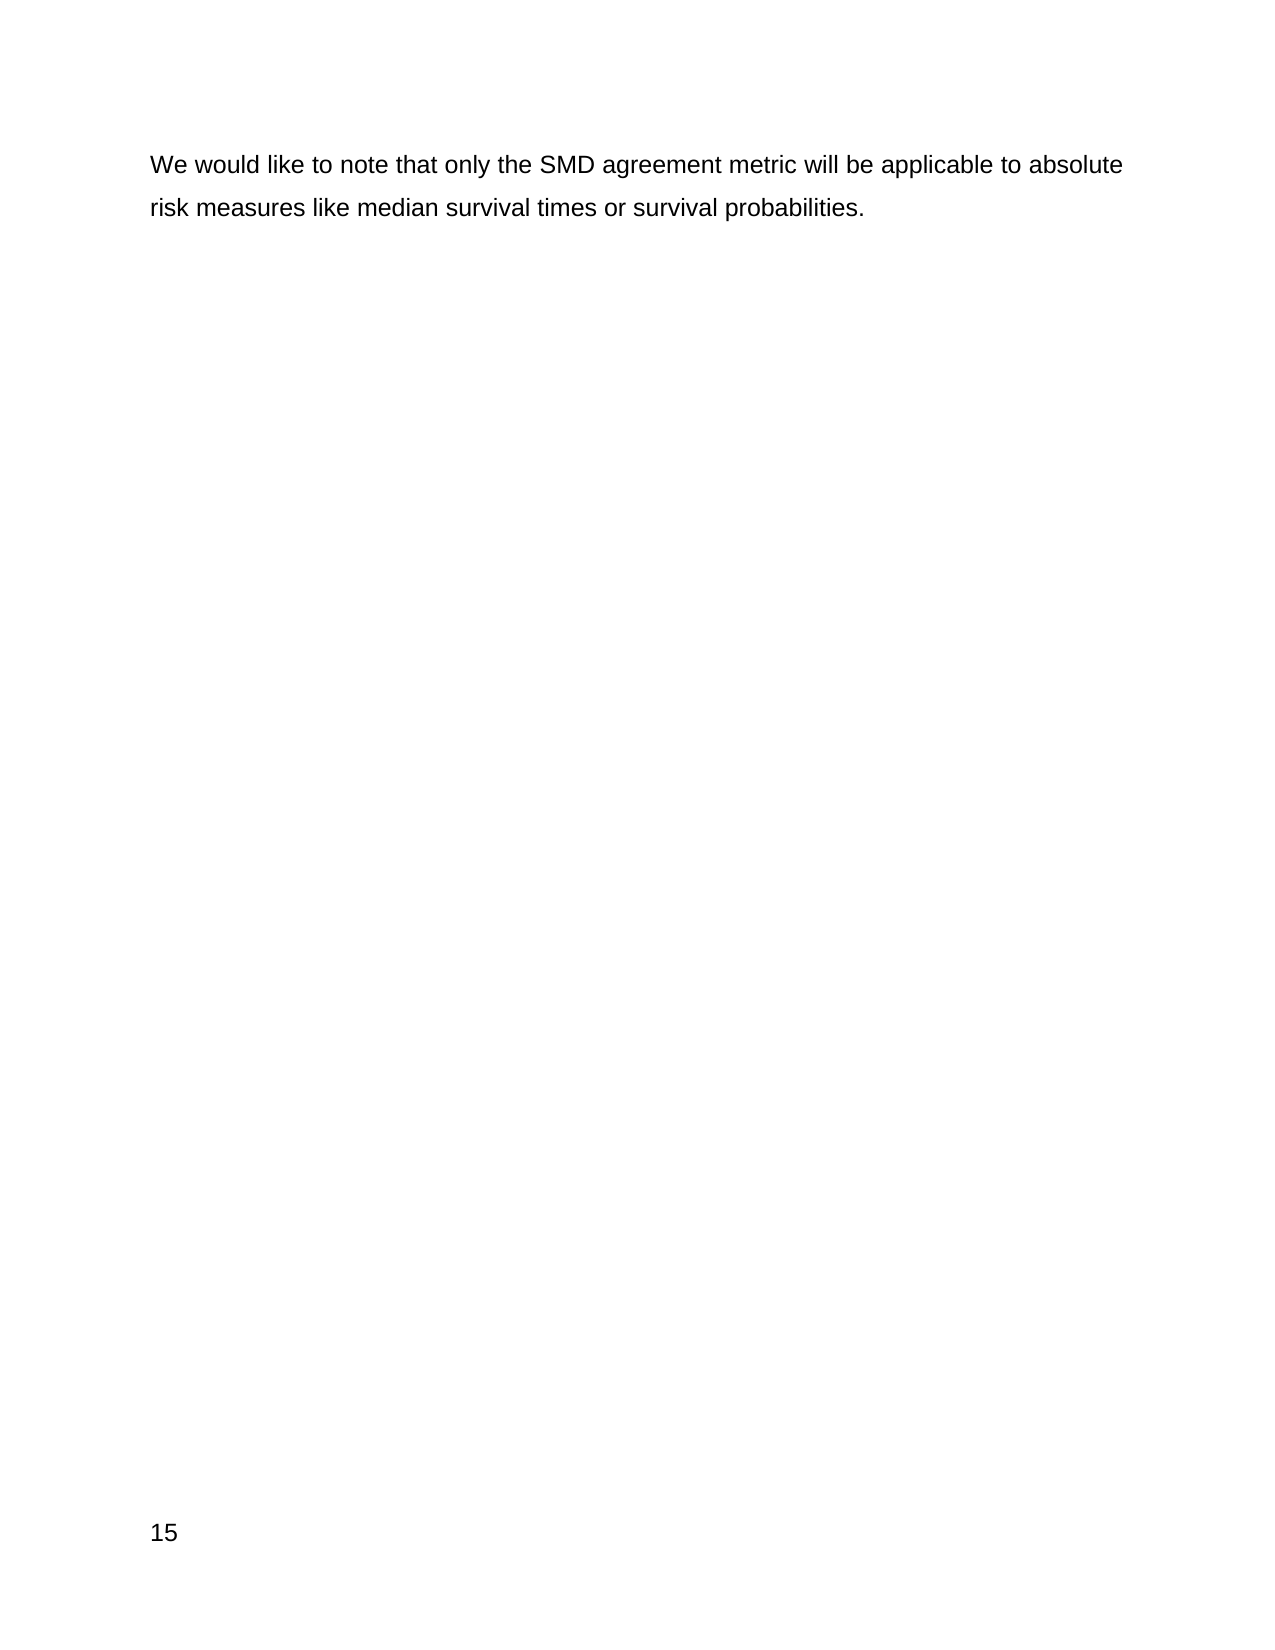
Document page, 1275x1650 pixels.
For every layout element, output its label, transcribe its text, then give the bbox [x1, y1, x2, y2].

text We would like to note that only the SMD agreement metric will be applicable to absolute risk measures like median survival times or survival probabilities. [150, 150, 1125, 222]
